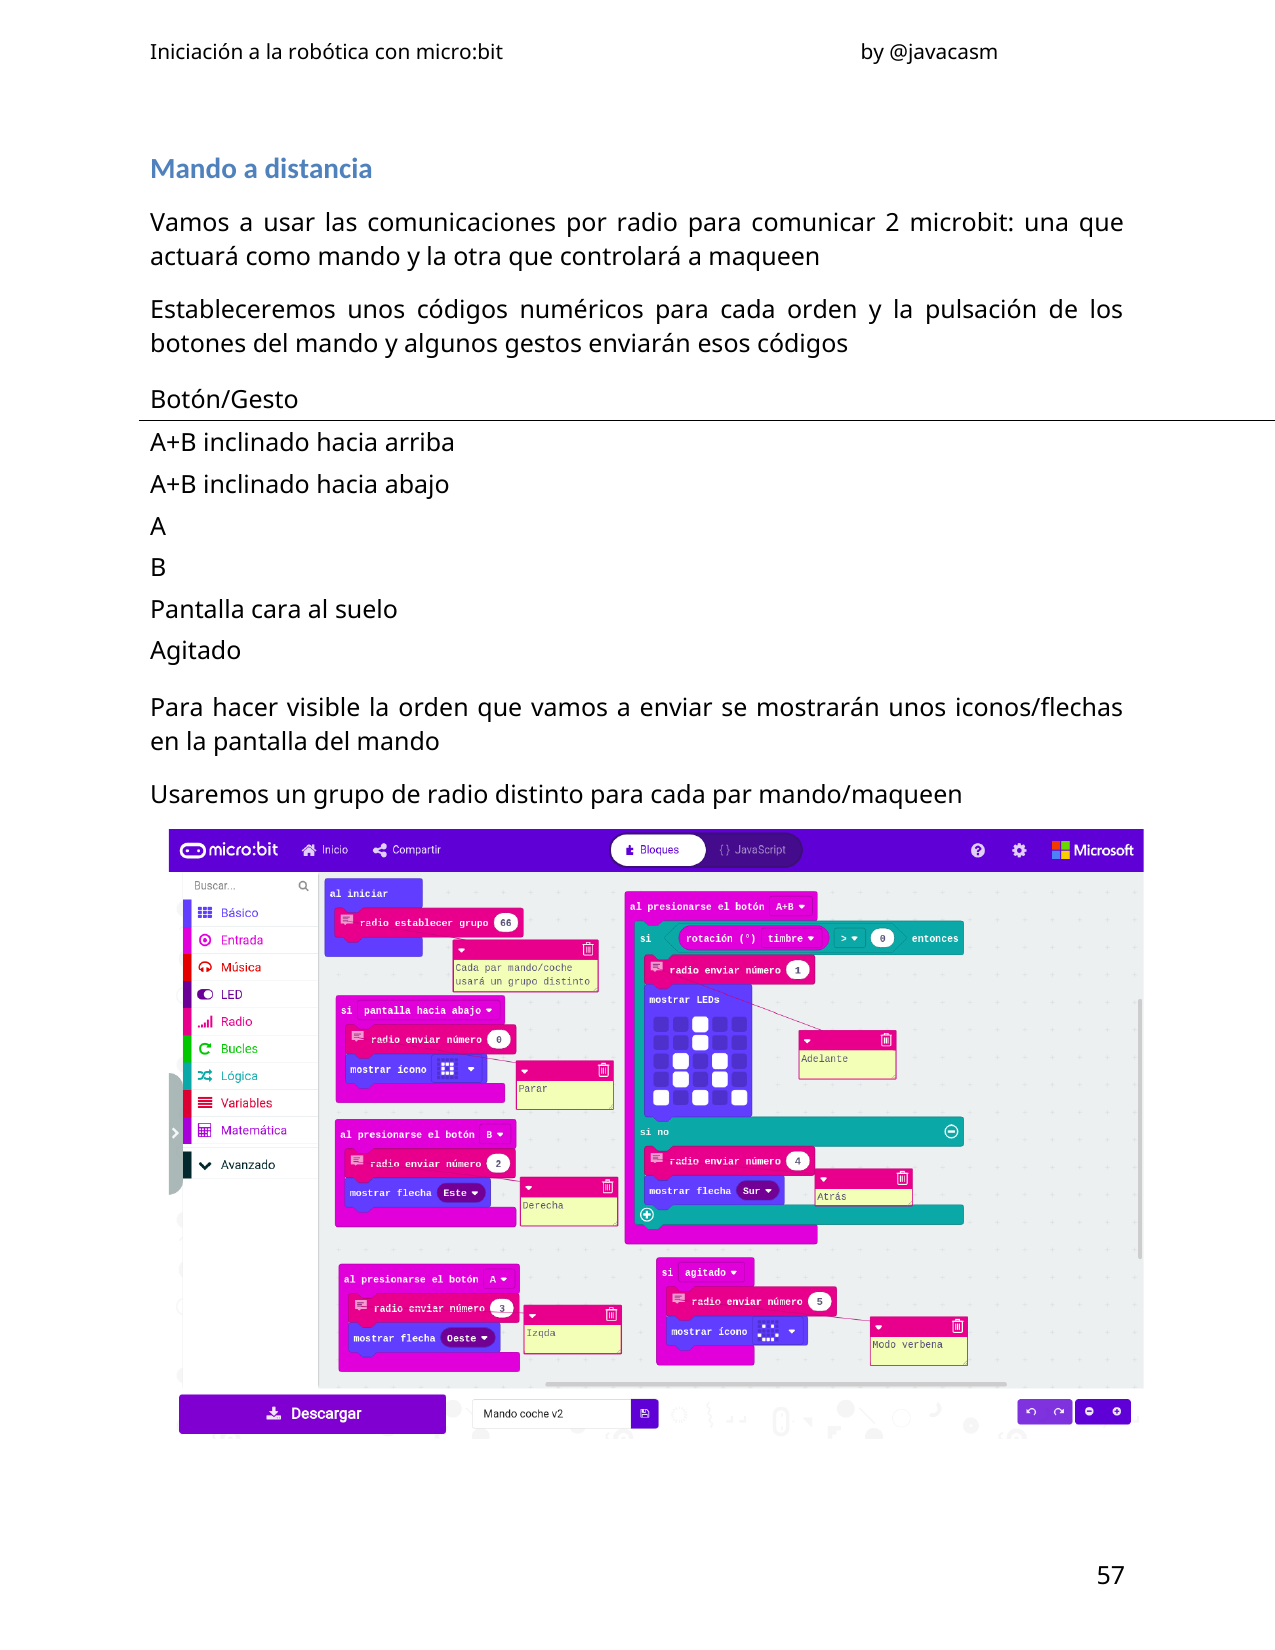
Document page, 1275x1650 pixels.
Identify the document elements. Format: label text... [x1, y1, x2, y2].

table_cell A+B inclinado hacia abajo [139, 463, 1275, 504]
subtitle Mando a distancia [150, 150, 1125, 186]
picture [168, 829, 1144, 1439]
text Usaremos un grupo de radio distinto para cada par mando/maqueen [150, 776, 1125, 810]
table_cell A [139, 504, 1275, 546]
text Estableceremos unos códigos numéricos para cada orden y la pulsación de los botones del mando y algunos gestos enviarán esos códigos [150, 291, 1125, 359]
table_header Botón/Gesto [139, 378, 1275, 420]
table_cell Pantalla cara al suelo [139, 588, 1275, 629]
table_cell B [139, 546, 1275, 587]
table_cell A+B inclinado hacia arriba [139, 421, 1275, 463]
text Vamos a usar las comunicaciones por radio para comunicar 2 microbit: una que actuará como mando y la otra que controlará a maqueen [150, 204, 1125, 272]
text Para hacer visible la orden que vamos a enviar se mostrarán unos iconos/flechas en la pantalla del mando [150, 689, 1125, 757]
table_cell Agitado [139, 629, 1275, 671]
